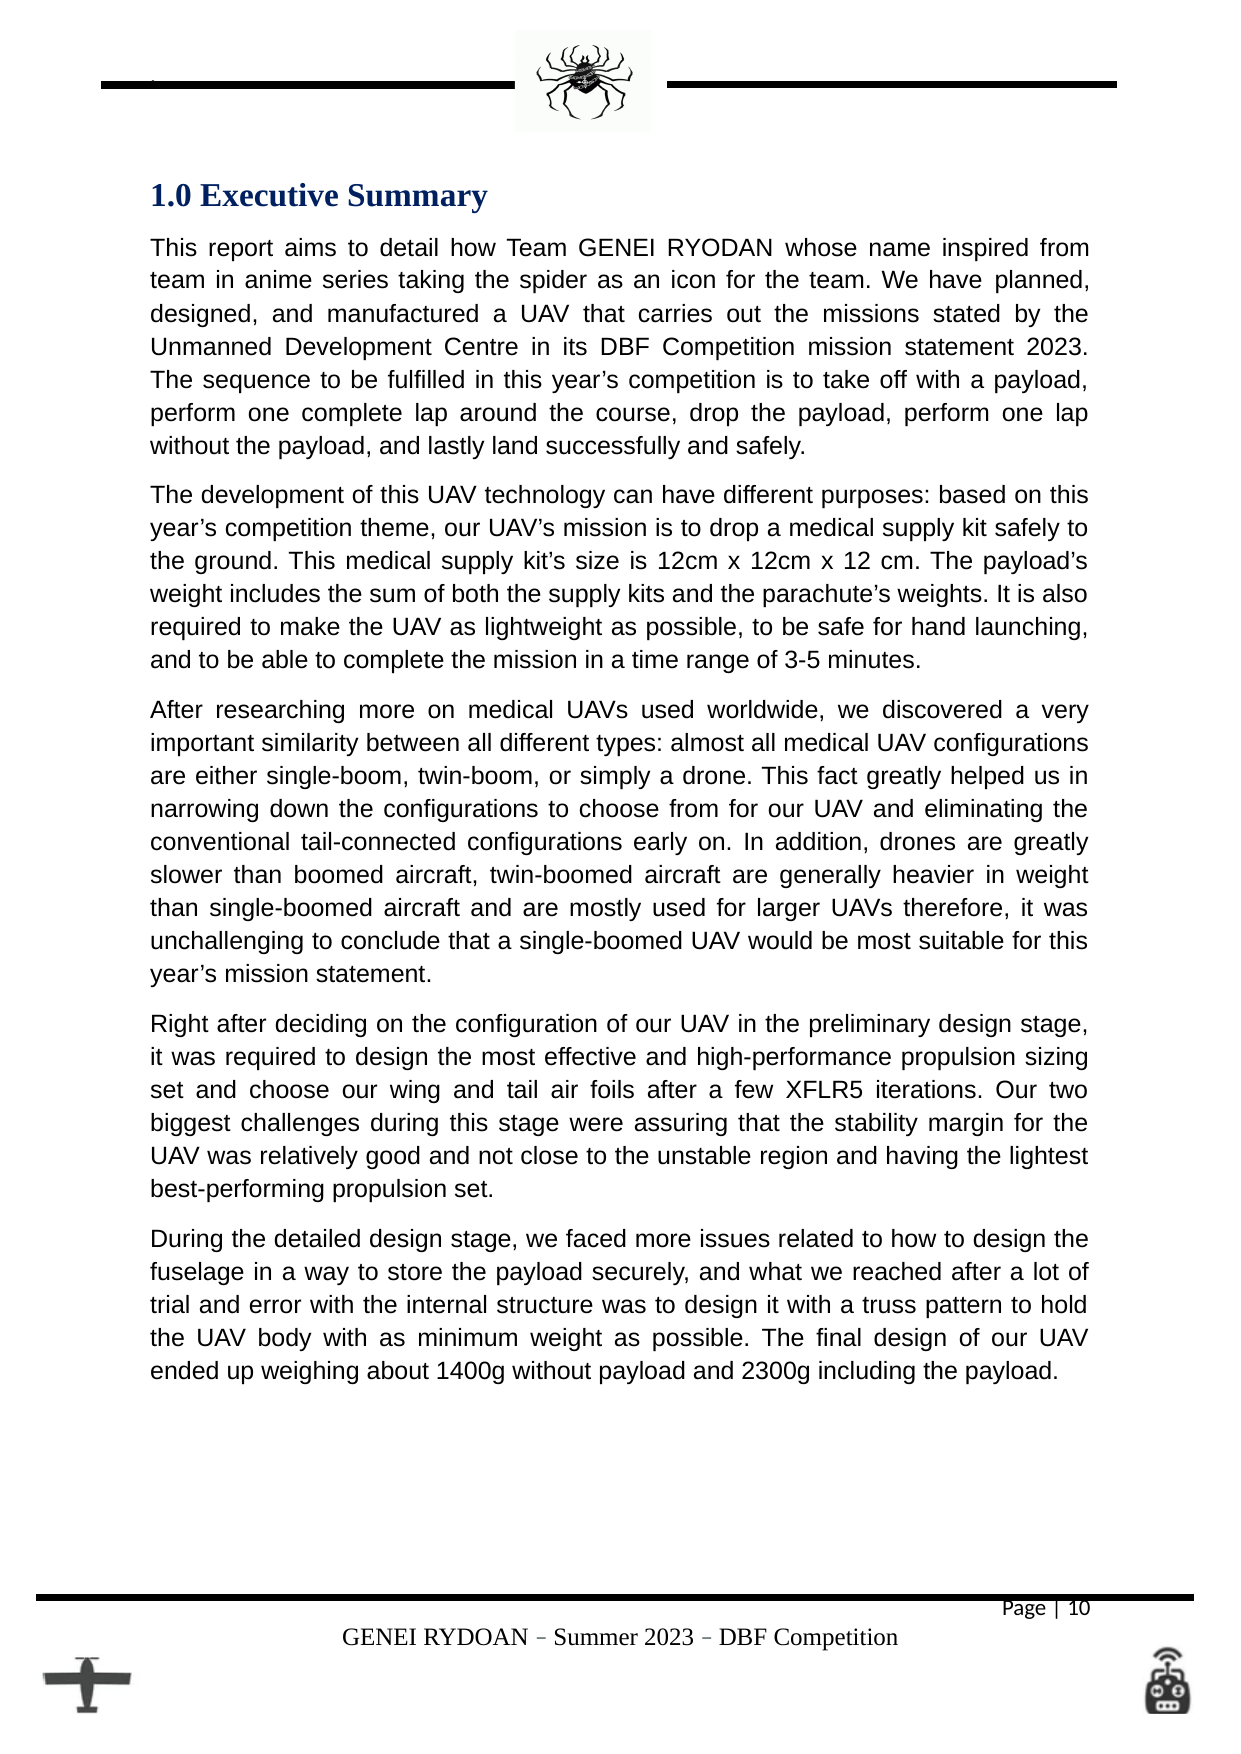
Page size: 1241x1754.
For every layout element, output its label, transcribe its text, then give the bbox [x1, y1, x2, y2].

picture [514, 30, 652, 132]
text During the detailed design stage, we faced more issues related to how to design the fuselage in a way to store the payload securely, and what we reached after a lot of trial and error with the internal structure was to design it with a truss pattern to hold the UAV body with as minimum weight as possible. The final design of our UAV ended up weighing about 1400g without payload and 2300g including the payload. [150, 1224, 1090, 1384]
text This report aims to detail how Team GENEI RYODAN whose name inspired from team in anime series taking the spider as an icon for the team. We have planned, designed, and manufactured a UAV that carries out the missions stated by the Unmanned Development Centre in its DBF Competition mission statement 2023. The sequence to be fulfilled in this year’s competition is to take off with a payload, perform one complete lap around the course, drop the payload, perform one lap without the payload, and lastly land successfully and safely. [150, 232, 1090, 459]
text The development of this UAV technology can have different purposes: based on this year’s competition theme, our UAV’s mission is to drop a medical supply kit safely to the ground. This medical supply kit’s size is 12cm x 12cm x 12 cm. The payload’s weight includes the sum of both the supply kits and the parachute’s weights. It is also required to make the UAV as lightweight as possible, to be safe for hand launching, and to be able to complete the mission in a time range of 3-5 minutes. [150, 480, 1090, 674]
text After researching more on medical UAVs used worldwide, we discovered a very important similarity between all different types: almost all medical UAV configurations are either single-boom, twin-boom, or simply a drone. This fact greatly helped us in narrowing down the configurations to choose from for our UAV and eliminating the conventional tail-connected configurations early on. In addition, drones are greatly slower than boomed aircraft, twin-boomed aircraft are generally heavier in weight than single-boomed aircraft and are mostly used for larger UAVs therefore, it was unchallenging to conclude that a single-boomed UAV would be most suitable for this year’s mission statement. [150, 695, 1090, 988]
picture [1142, 1644, 1194, 1714]
text Right after deciding on the configuration of our UAV in the preliminary design stage, it was required to design the most effective and high-performance propulsion sizing set and choose our wing and tail air foils after a few XFLR5 iterations. Our two biggest challenges during this stage were assuring that the stability margin for the UAV was relatively good and not close to the unstable region and having the lightest best-performing propulsion set. [150, 1009, 1090, 1203]
picture [23, 1655, 150, 1714]
subtitle 1.0 Executive Summary [150, 175, 1090, 213]
